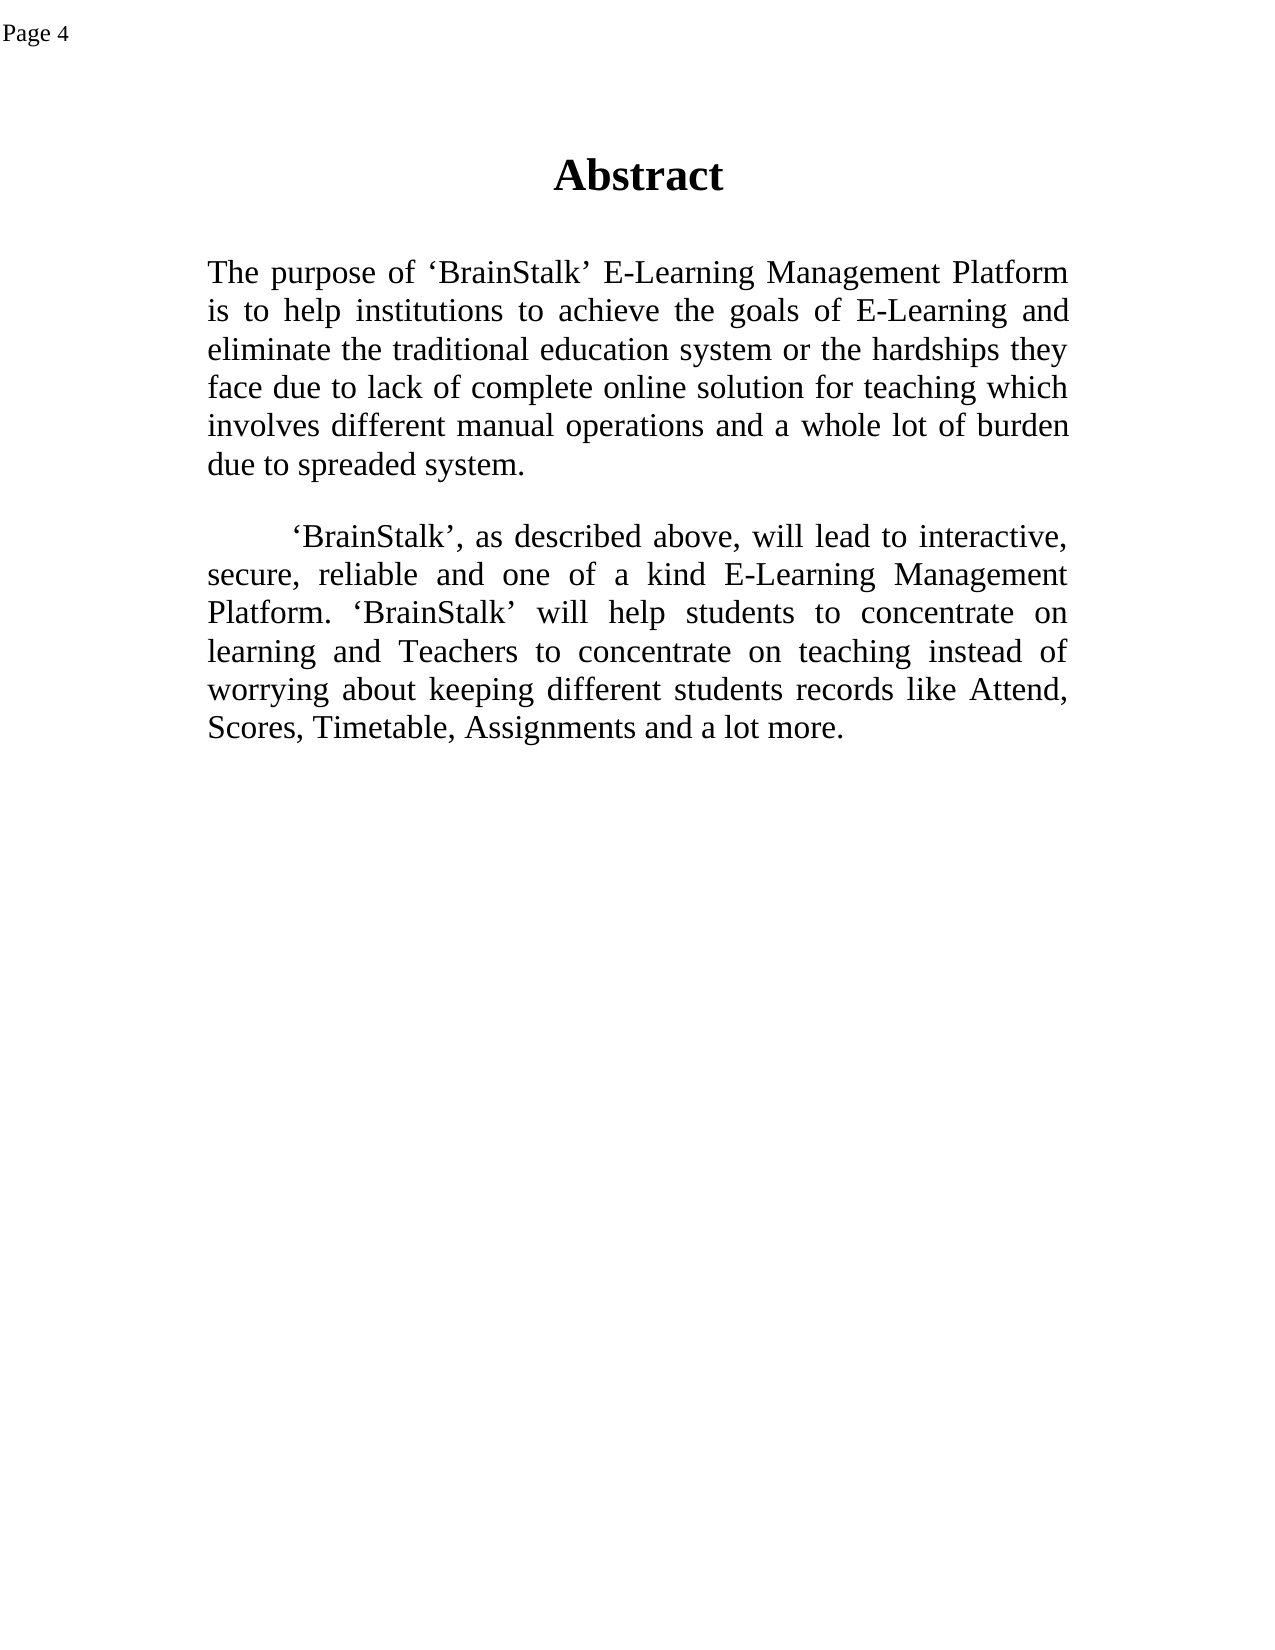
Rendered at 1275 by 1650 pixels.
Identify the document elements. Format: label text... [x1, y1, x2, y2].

text ‘BrainStalk’, as described above, will lead to interactive, secure, reliable and one of a kind E-Learning Management Platform. ‘BrainStalk’ will help students to concentrate on learning and Teachers to concentrate on teaching instead of worrying about keeping different students records like Attend, Scores, Timetable, Assignments and a lot more. [207, 516, 1069, 746]
subtitle Abstract [221, 147, 1055, 200]
text The purpose of ‘BrainStalk’ E-Learning Management Platform is to help institutions to achieve the goals of E-Learning and eliminate the traditional education system or the hardships they face due to lack of complete online solution for teaching which involves different manual operations and a whole lot of burden due to spreaded system. [207, 252, 1069, 482]
